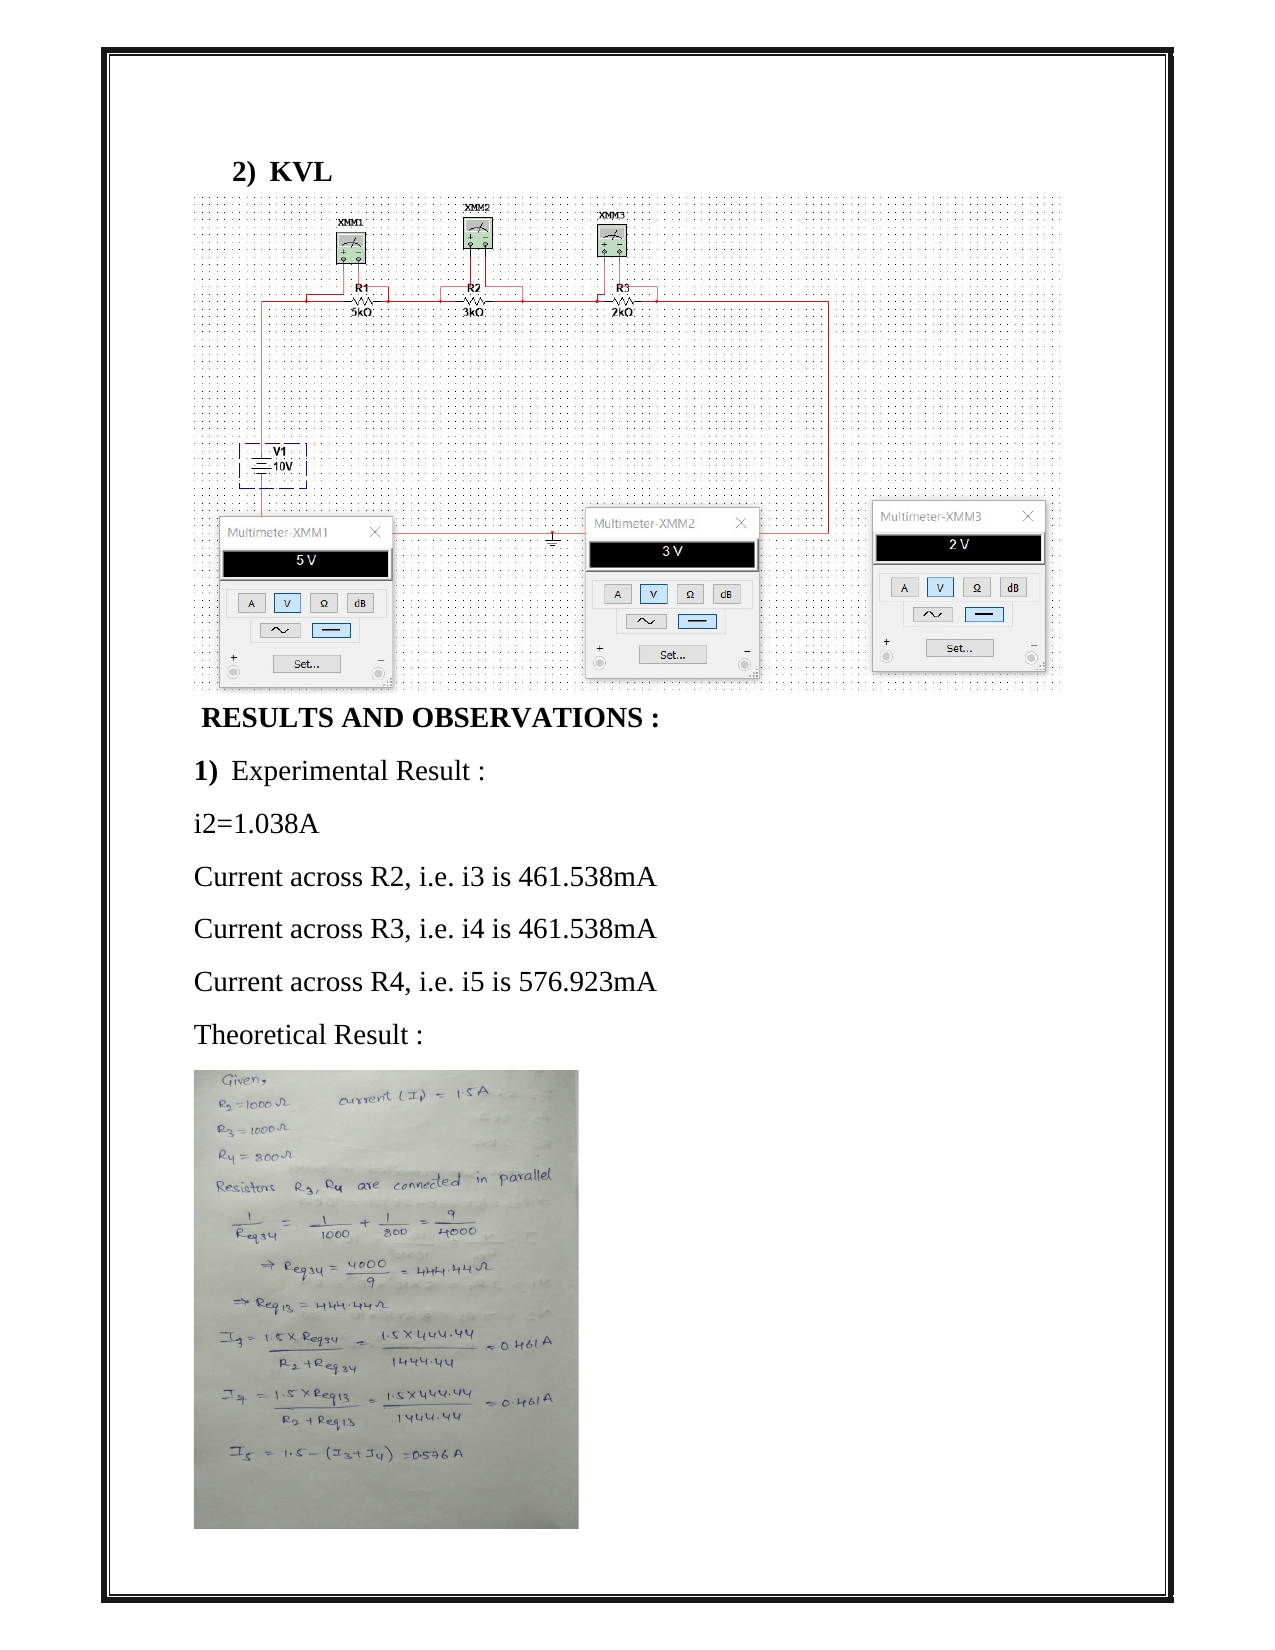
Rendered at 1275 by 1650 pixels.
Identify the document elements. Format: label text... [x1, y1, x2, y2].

text i2=1.038A [194, 806, 890, 839]
text Current across R4, i.e. i5 is 576.923mA [194, 964, 931, 998]
text Current across R2, i.e. i3 is 461.538mA [194, 859, 931, 892]
list KVL [232, 154, 993, 188]
picture [193, 1070, 579, 1529]
text RESULTS AND OBSERVATIONS : [194, 700, 1080, 734]
picture [194, 194, 1064, 694]
text Current across R3, i.e. i4 is 461.538mA [194, 912, 931, 945]
list Experimental Result : [194, 753, 1080, 787]
text Theoretical Result : [194, 1017, 931, 1051]
